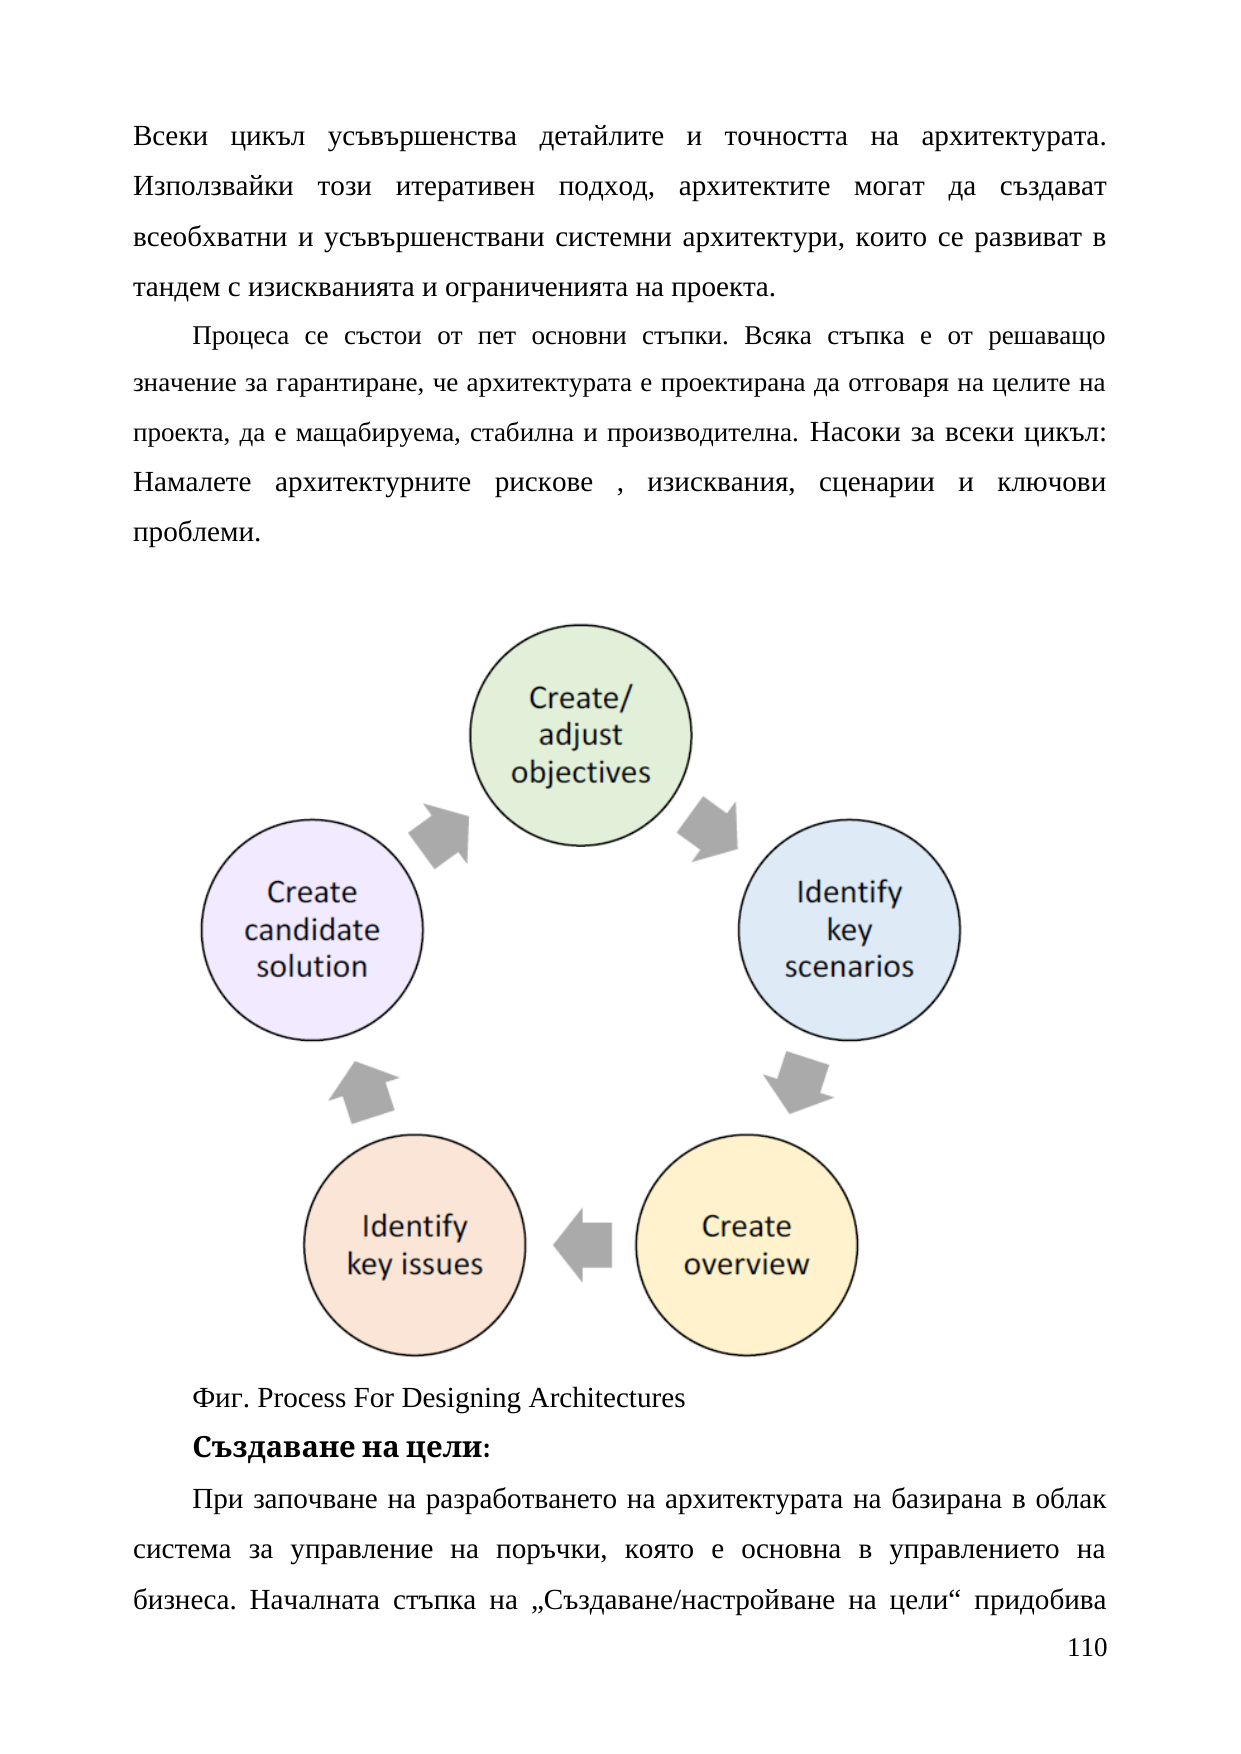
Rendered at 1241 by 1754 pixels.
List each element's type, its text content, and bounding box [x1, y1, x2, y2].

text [133, 118, 1107, 303]
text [133, 1481, 1107, 1615]
text Процеса се състои от пет основни стъпки. Всяка стъпка е от решаващо значение за гарантиране, че архитектурата е проектирана да отговаря на целите на проекта, да е мащабируема, стабилна и производителна. Насоки за всеки цикъл: Намалете архитектурните рискове , изисквания, сценарии и ключови проблеми. [133, 319, 1107, 548]
text Фиг. Process For Designing Architectures [133, 1381, 1107, 1414]
text Създаване на цели: [133, 1431, 1107, 1464]
picture [192, 615, 967, 1364]
